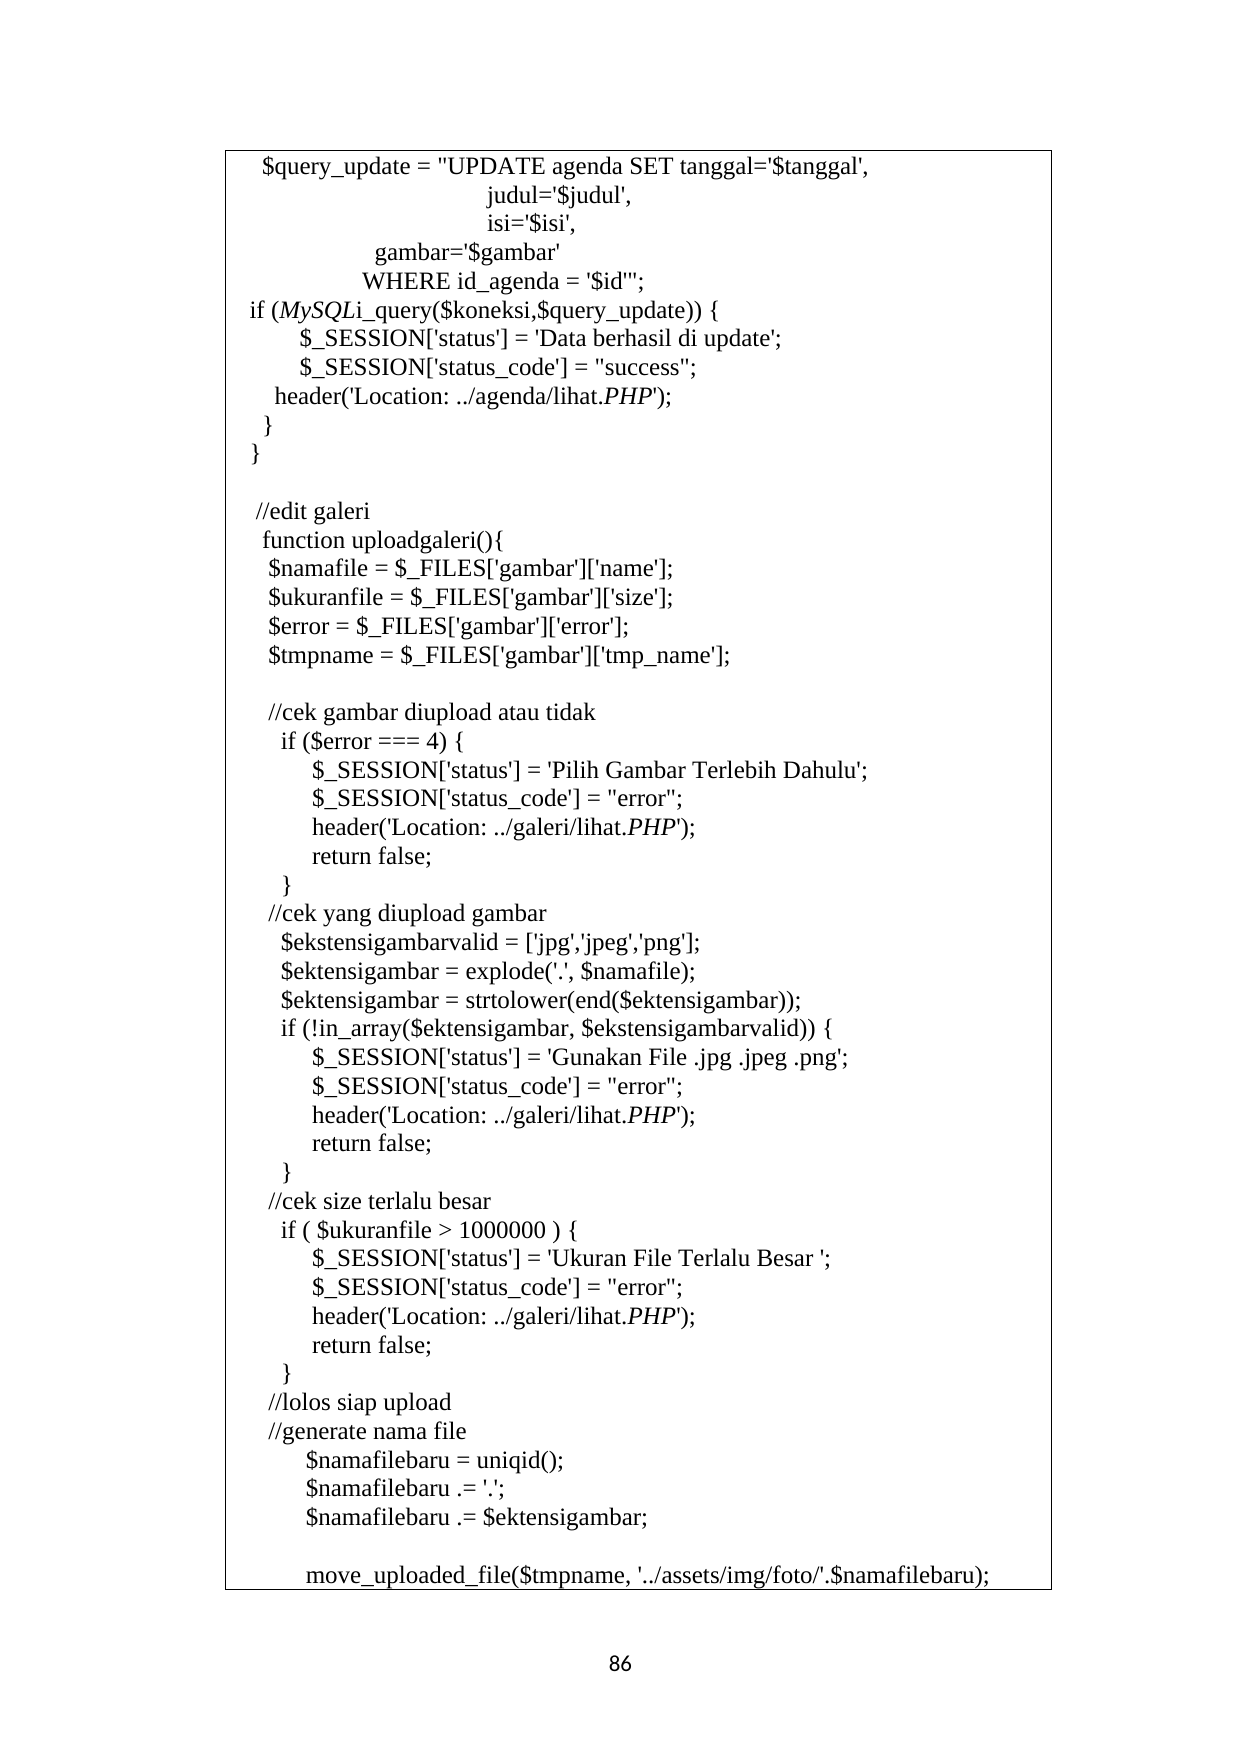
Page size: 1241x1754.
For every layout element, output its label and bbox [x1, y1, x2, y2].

table_header [226, 151, 1051, 1588]
